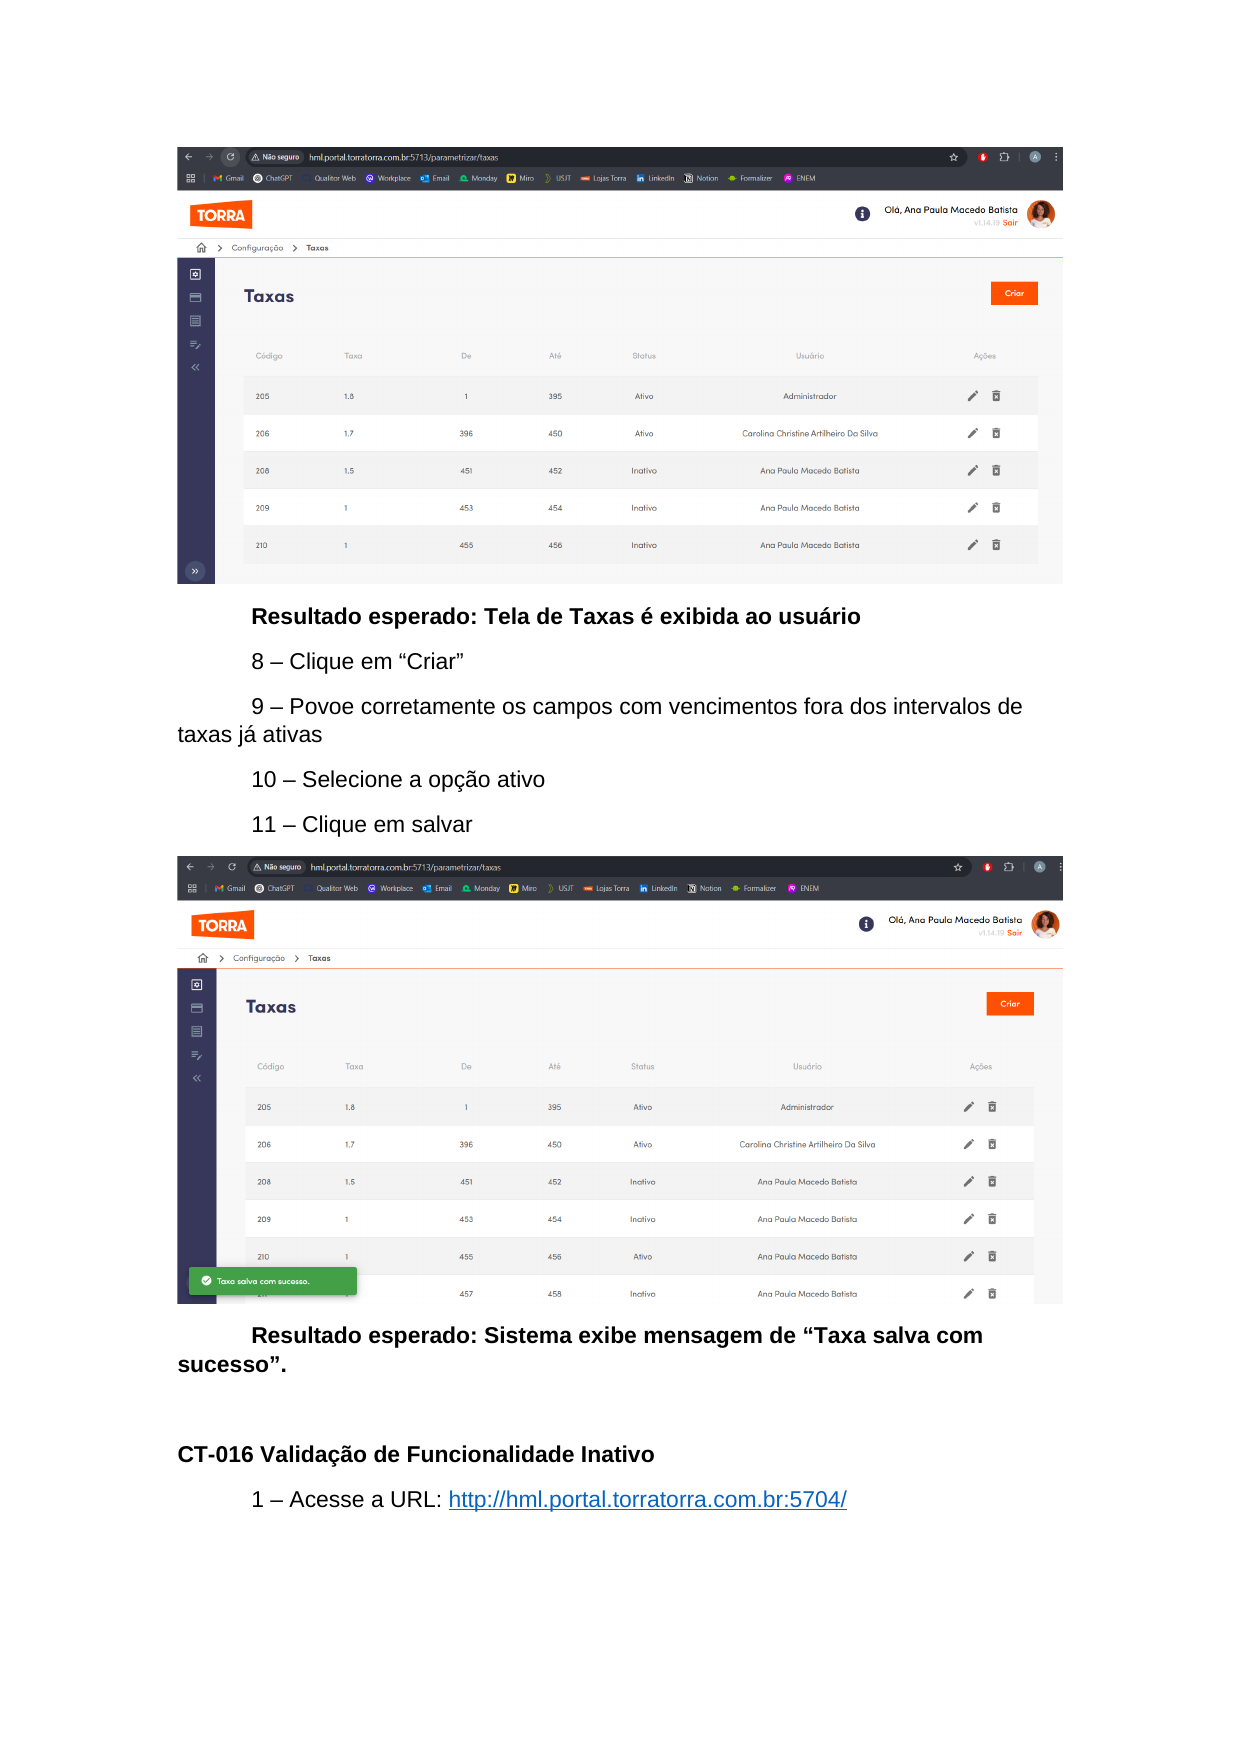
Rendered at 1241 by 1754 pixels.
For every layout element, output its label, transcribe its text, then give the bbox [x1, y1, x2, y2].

text 11 – Clique em salvar [177, 811, 1063, 838]
text Resultado esperado: Sistema exibe mensagem de “Taxa salva com sucesso”. [177, 1322, 1063, 1377]
text 9 – Povoe corretamente os campos com vencimentos fora dos intervalos de taxas já ativas [177, 693, 1063, 748]
picture [177, 147, 1063, 584]
text Resultado esperado: Tela de Taxas é exibida ao usuário [177, 603, 1063, 629]
text 8 – Clique em “Criar” [177, 648, 1063, 674]
text 1 – Acesse a URL: http://hml.portal.torratorra.com.br:5704/ [177, 1486, 1063, 1513]
text 10 – Selecione a opção ativo [177, 766, 1063, 793]
text CT-016 Validação de Funcionalidade Inativo [177, 1441, 1063, 1467]
picture [177, 856, 1063, 1304]
